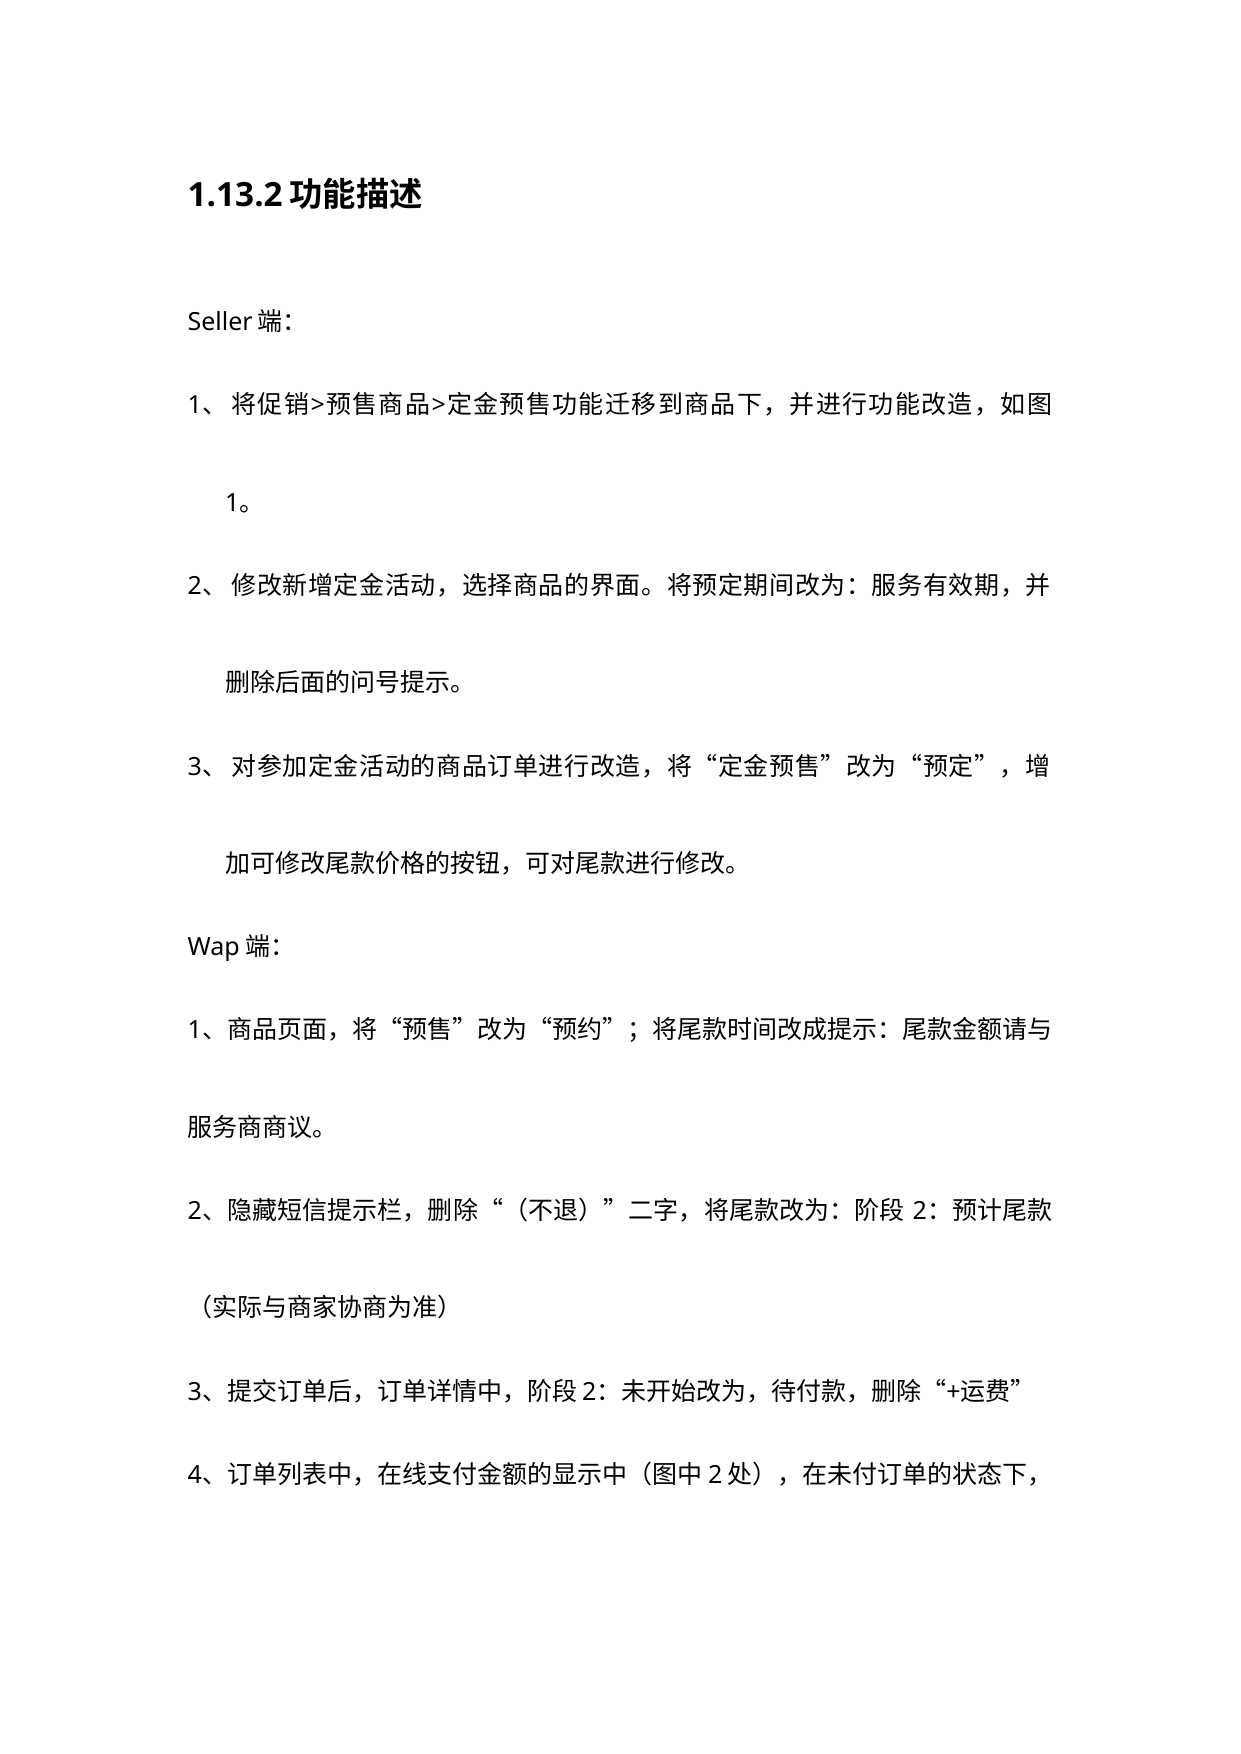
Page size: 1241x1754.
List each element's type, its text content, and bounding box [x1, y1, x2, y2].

text 2、隐藏短信提示栏，删除“（不退）”二字，将尾款改为：阶段2：预计尾款（实际与商家协商为准） [187, 1176, 1053, 1338]
text Seller端： [187, 287, 1053, 352]
text 3、提交订单后，订单详情中，阶段2：未开始改为，待付款，删除“+运费” [187, 1357, 1053, 1422]
text 1、商品页面，将“预售”改为“预约”；将尾款时间改成提示：尾款金额请与服务商商议。 [187, 995, 1053, 1158]
subtitle 1.13.2功能描述 [187, 160, 1053, 225]
list 将促销>预售商品>定金预售功能迁移到商品下，并进行功能改造，如图1。 [187, 370, 1053, 533]
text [187, 1440, 1053, 1505]
list 对参加定金活动的商品订单进行改造，将“定金预售”改为“预定”，增加可修改尾款价格的按钮，可对尾款进行修改。 [187, 732, 1053, 894]
list 修改新增定金活动，选择商品的界面。将预定期间改为：服务有效期，并删除后面的问号提示。 [187, 551, 1053, 713]
text Wap端： [187, 912, 1053, 977]
